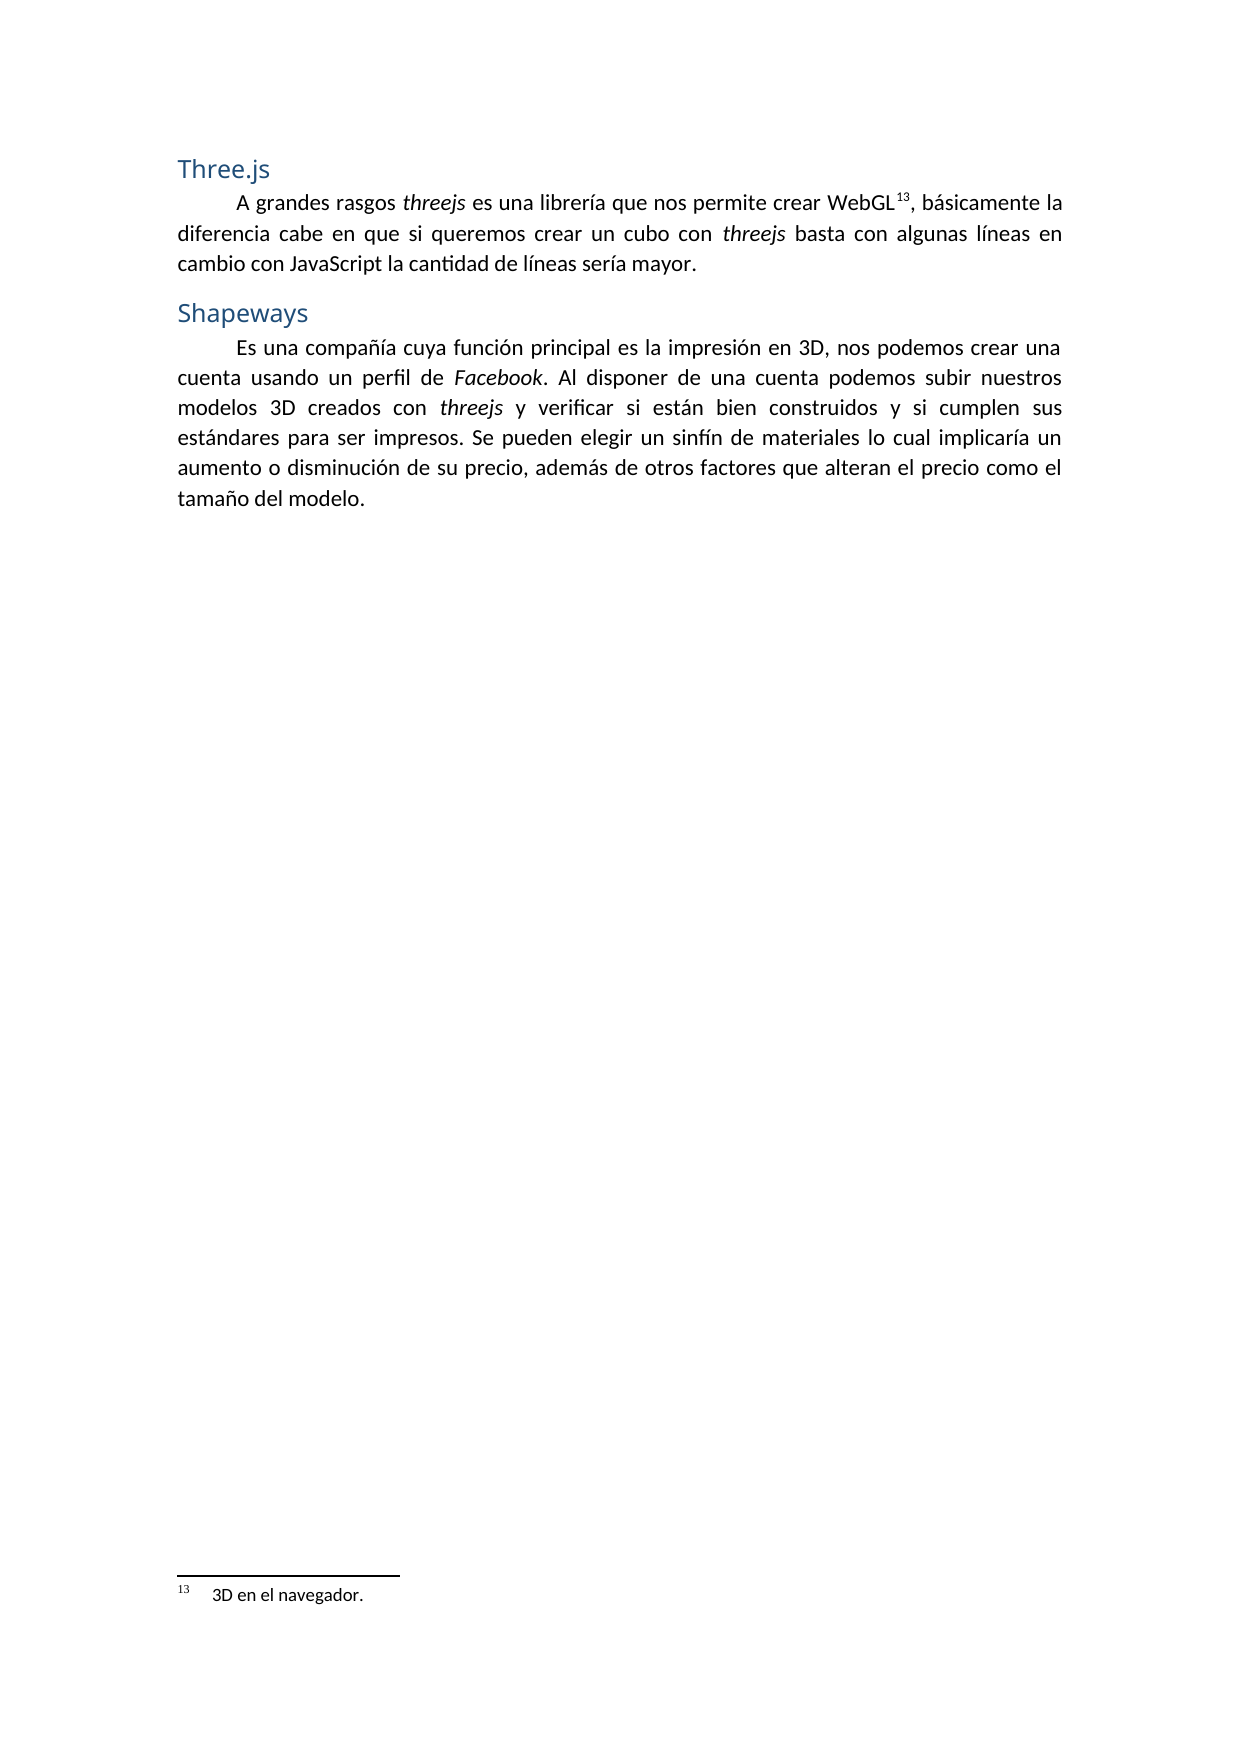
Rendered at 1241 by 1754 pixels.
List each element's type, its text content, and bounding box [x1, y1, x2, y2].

text Es una compañía cuya función principal es la impresión en 3D, nos podemos crear una cuenta usando un perfil de Facebook. Al disponer de una cuenta podemos subir nuestros modelos 3D creados con threejs y verificar si están bien construidos y si cumplen sus estándares para ser impresos. Se pueden elegir un sinfín de materiales lo cual implicaría un aumento o disminución de su precio, además de otros factores que alteran el precio como el tamaño del modelo. [177, 333, 1063, 512]
subtitle Shapeways [177, 296, 1063, 330]
subtitle Three.js [177, 152, 1063, 186]
text A grandes rasgos threejs es una librería que nos permite crear WebGL, básicamente la diferencia cabe en que si queremos crear un cubo con threejs basta con algunas líneas en cambio con JavaScript la cantidad de líneas sería mayor. [177, 188, 1063, 277]
